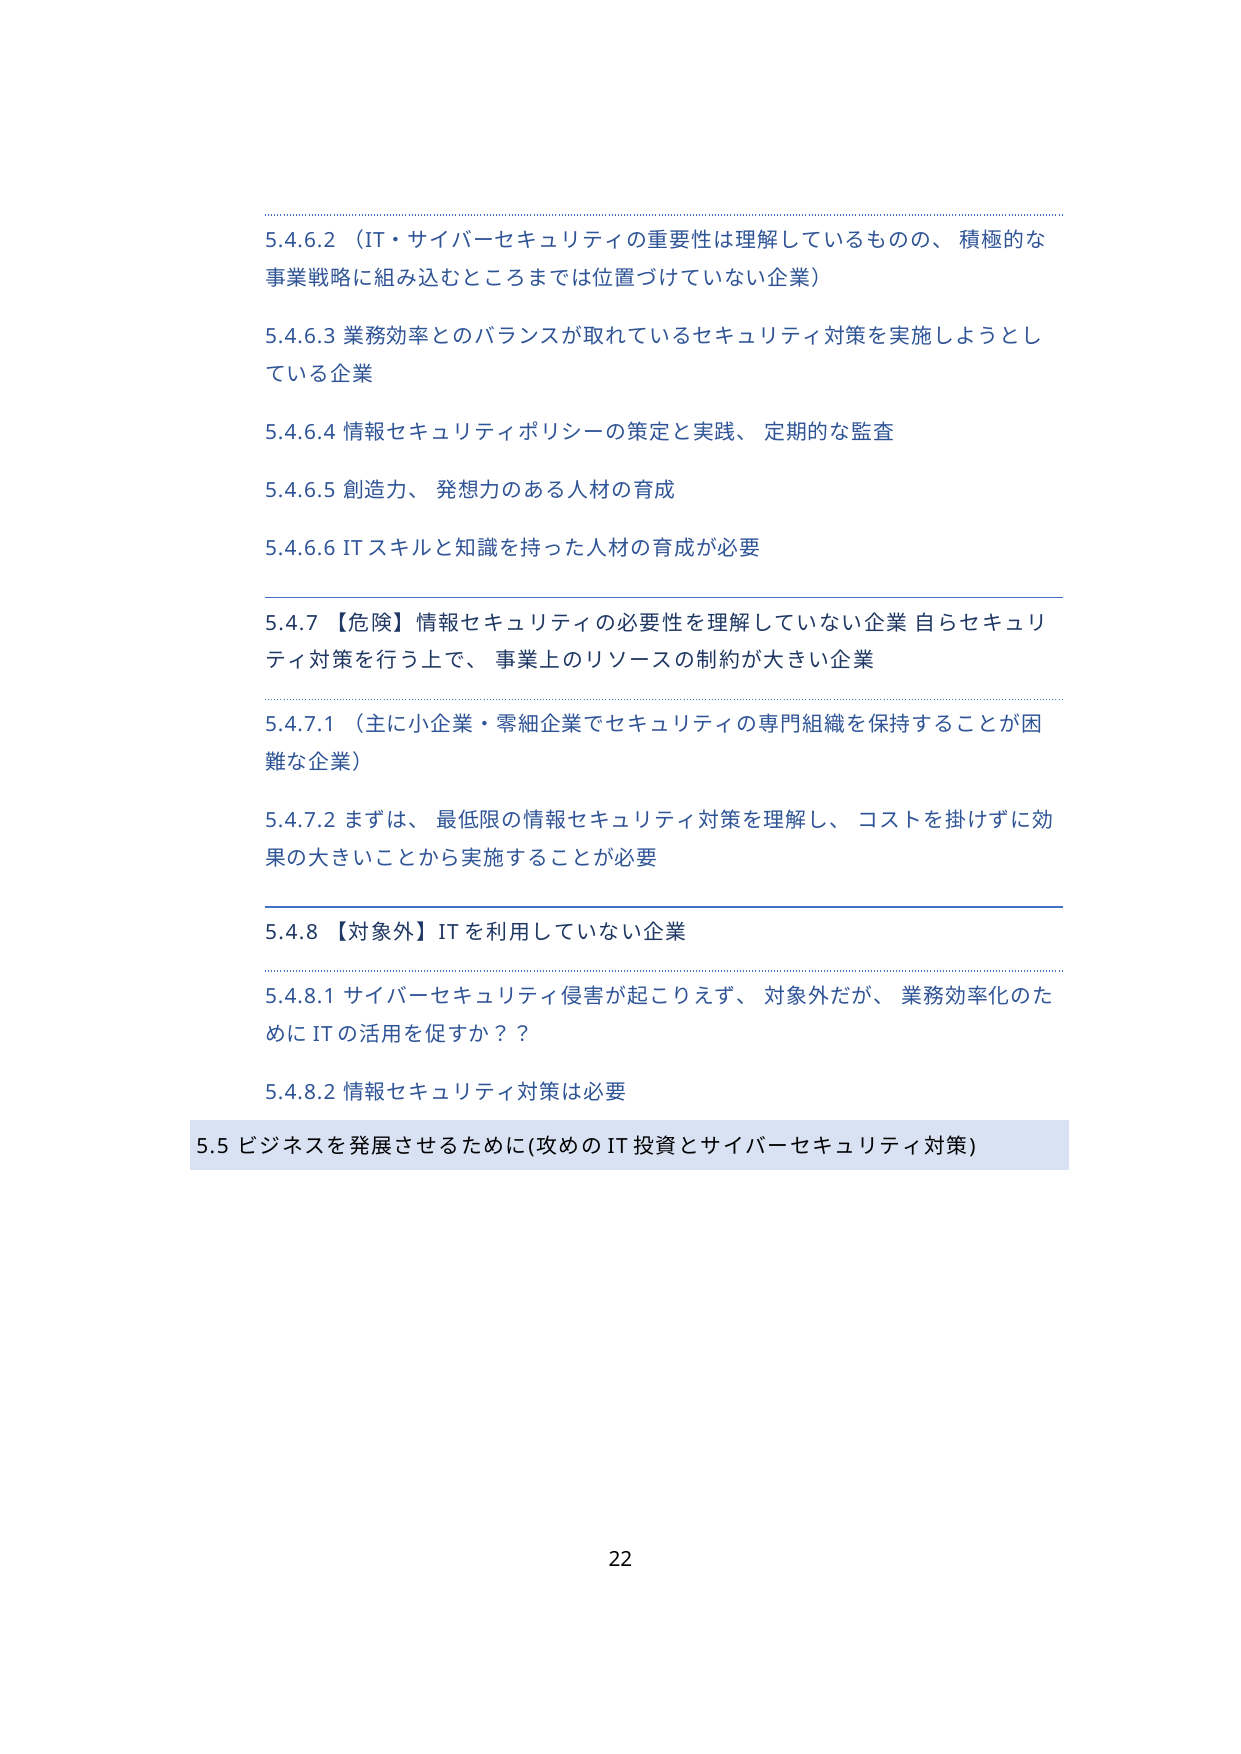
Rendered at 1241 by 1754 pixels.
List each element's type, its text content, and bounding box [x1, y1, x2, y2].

text まずは、 最低限の情報セキュリティ対策を理解し、 コストを掛けずに効果の大きいことから実施することが必要 [265, 794, 1063, 875]
text 情報セキュリティ対策は必要 [265, 1066, 1063, 1109]
text ITスキルと知識を持った人材の育成が必要 [265, 522, 1063, 566]
text 業務効率とのバランスが取れているセキュリティ対策を実施しようとしている企業 [265, 310, 1063, 391]
text サイバーセキュリティ侵害が起こりえず、 対象外だが、 業務効率化のためにITの活用を促すか？？ [265, 970, 1063, 1051]
text 情報セキュリティポリシーの策定と実践、 定期的な監査 [265, 406, 1063, 449]
text 【対象外】ITを利用していない企業 [265, 908, 1063, 949]
text （主に小企業・零細企業でセキュリティの専門組織を保持することが困難な企業） [265, 698, 1063, 779]
text 【危険】情報セキュリティの必要性を理解していない企業 自らセキュリティ対策を行う上で、 事業上のリソースの制約が大きい企業 [265, 598, 1063, 678]
text 創造力、 発想力のある人材の育成 [265, 464, 1063, 507]
text （IT・サイバーセキュリティの重要性は理解しているものの、 積極的な事業戦略に組み込むところまでは位置づけていない企業） [265, 214, 1063, 295]
text ビジネスを発展させるために(攻めのIT投資とサイバーセキュリティ対策) [196, 1126, 1063, 1163]
